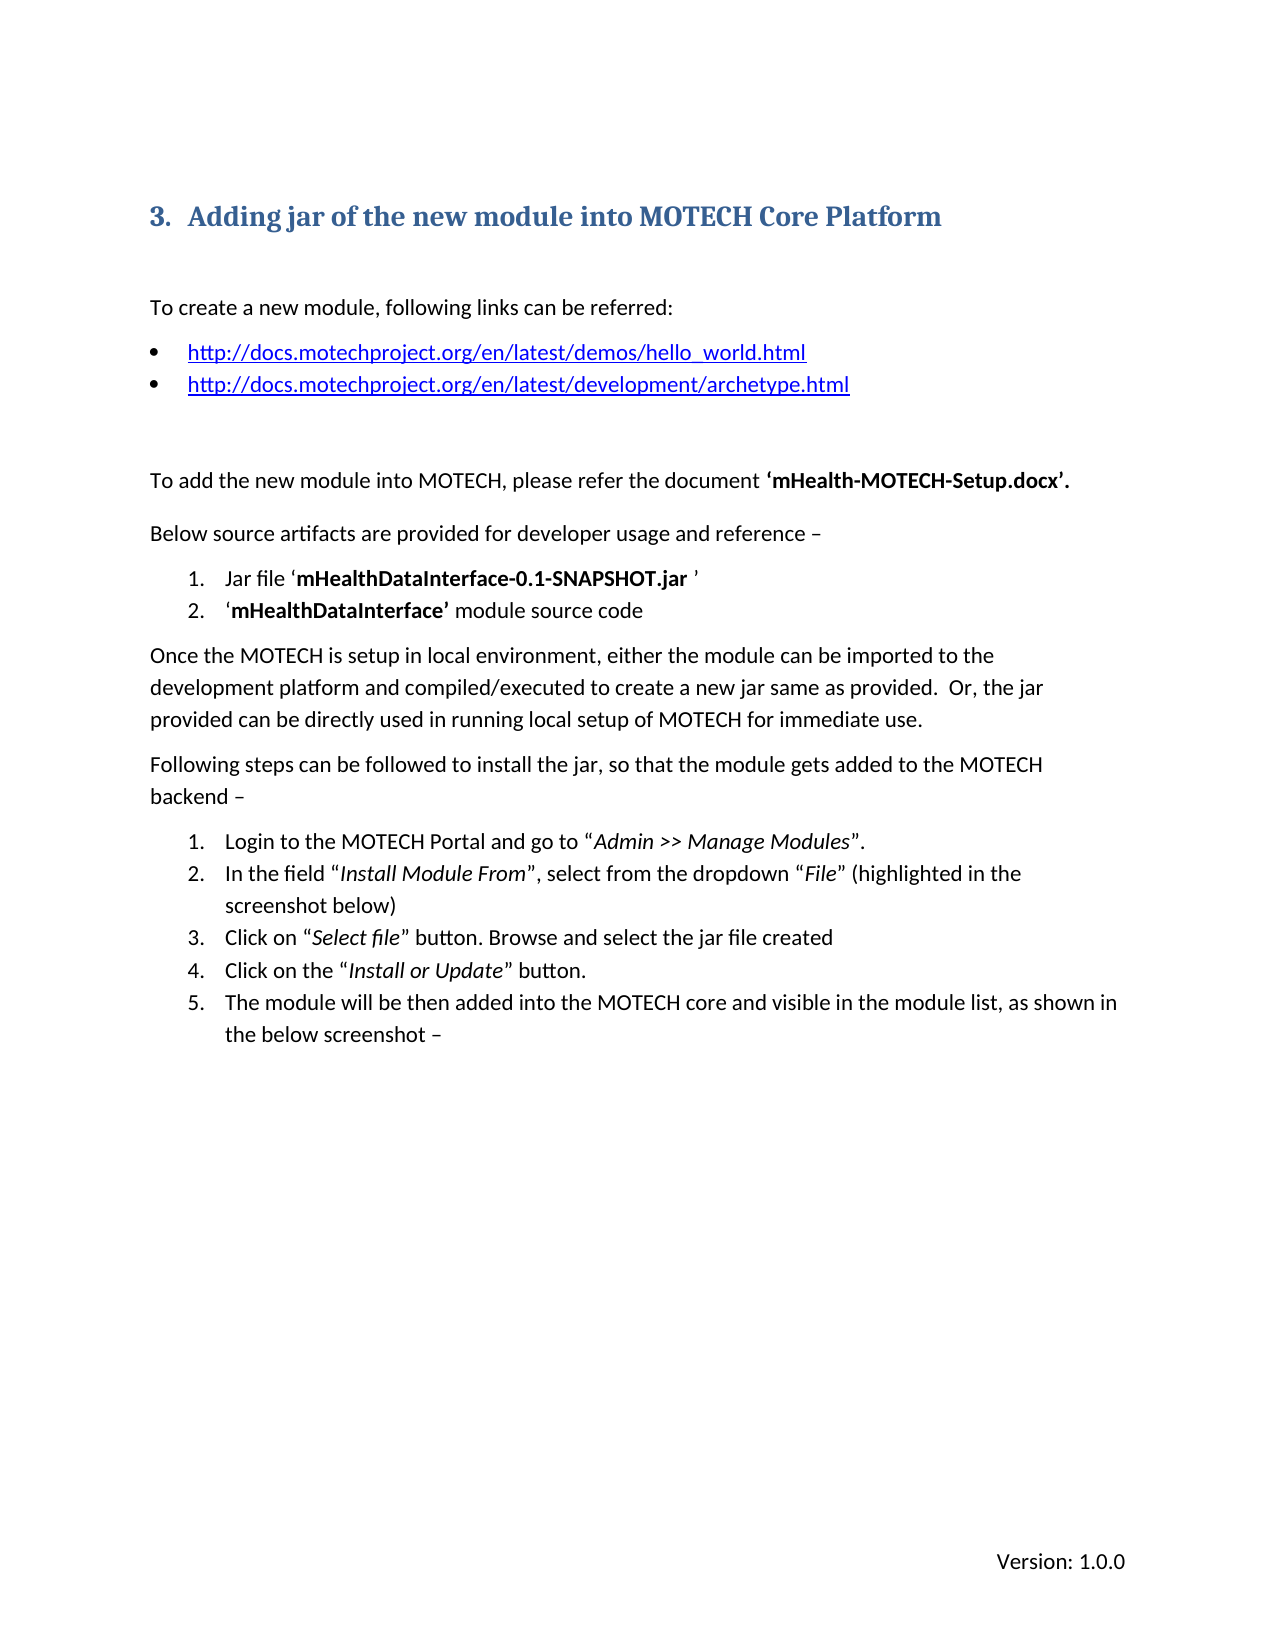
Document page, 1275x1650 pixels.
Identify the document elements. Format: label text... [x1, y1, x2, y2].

list http://docs.motechproject.org/en/latest/demos/hello_world.html [150, 338, 1125, 366]
list Jar file ‘mHealthDataInterface-0.1-SNAPSHOT.jar ’ [187, 564, 1125, 592]
list In the field “Install Module From”, select from the dropdown “File” (highlighted in the screenshot below) [187, 859, 1125, 919]
text Following steps can be followed to install the jar, so that the module gets added to the MOTECH backend – [150, 750, 1125, 810]
list http://docs.motechproject.org/en/latest/development/archetype.html [150, 370, 1125, 398]
list Login to the MOTECH Portal and go to “Admin >> Manage Modules”. [187, 827, 1125, 855]
text Once the MOTECH is setup in local environment, either the module can be imported to the development platform and compiled/executed to create a new jar same as provided. Or, the jar provided can be directly used in running local setup of MOTECH for immediate use. [150, 641, 1125, 733]
list Click on the “Install or Update” button. [187, 956, 1125, 984]
list ‘mHealthDataInterface’ module source code [187, 596, 1125, 624]
list Click on “Select file” button. Browse and select the jar file created [187, 923, 1125, 952]
list The module will be then added into the MOTECH core and visible in the module list, as shown in the below screenshot – [187, 988, 1125, 1048]
text To create a new module, following links can be referred: [150, 293, 1125, 321]
list To add the new module into MOTECH, please refer the document ‘mHealth-MOTECH-Setup.docx’. [150, 466, 1125, 494]
subtitle Adding jar of the new module into MOTECH Core Platform [150, 200, 1125, 233]
text Below source artifacts are provided for developer usage and reference – [150, 519, 1125, 547]
